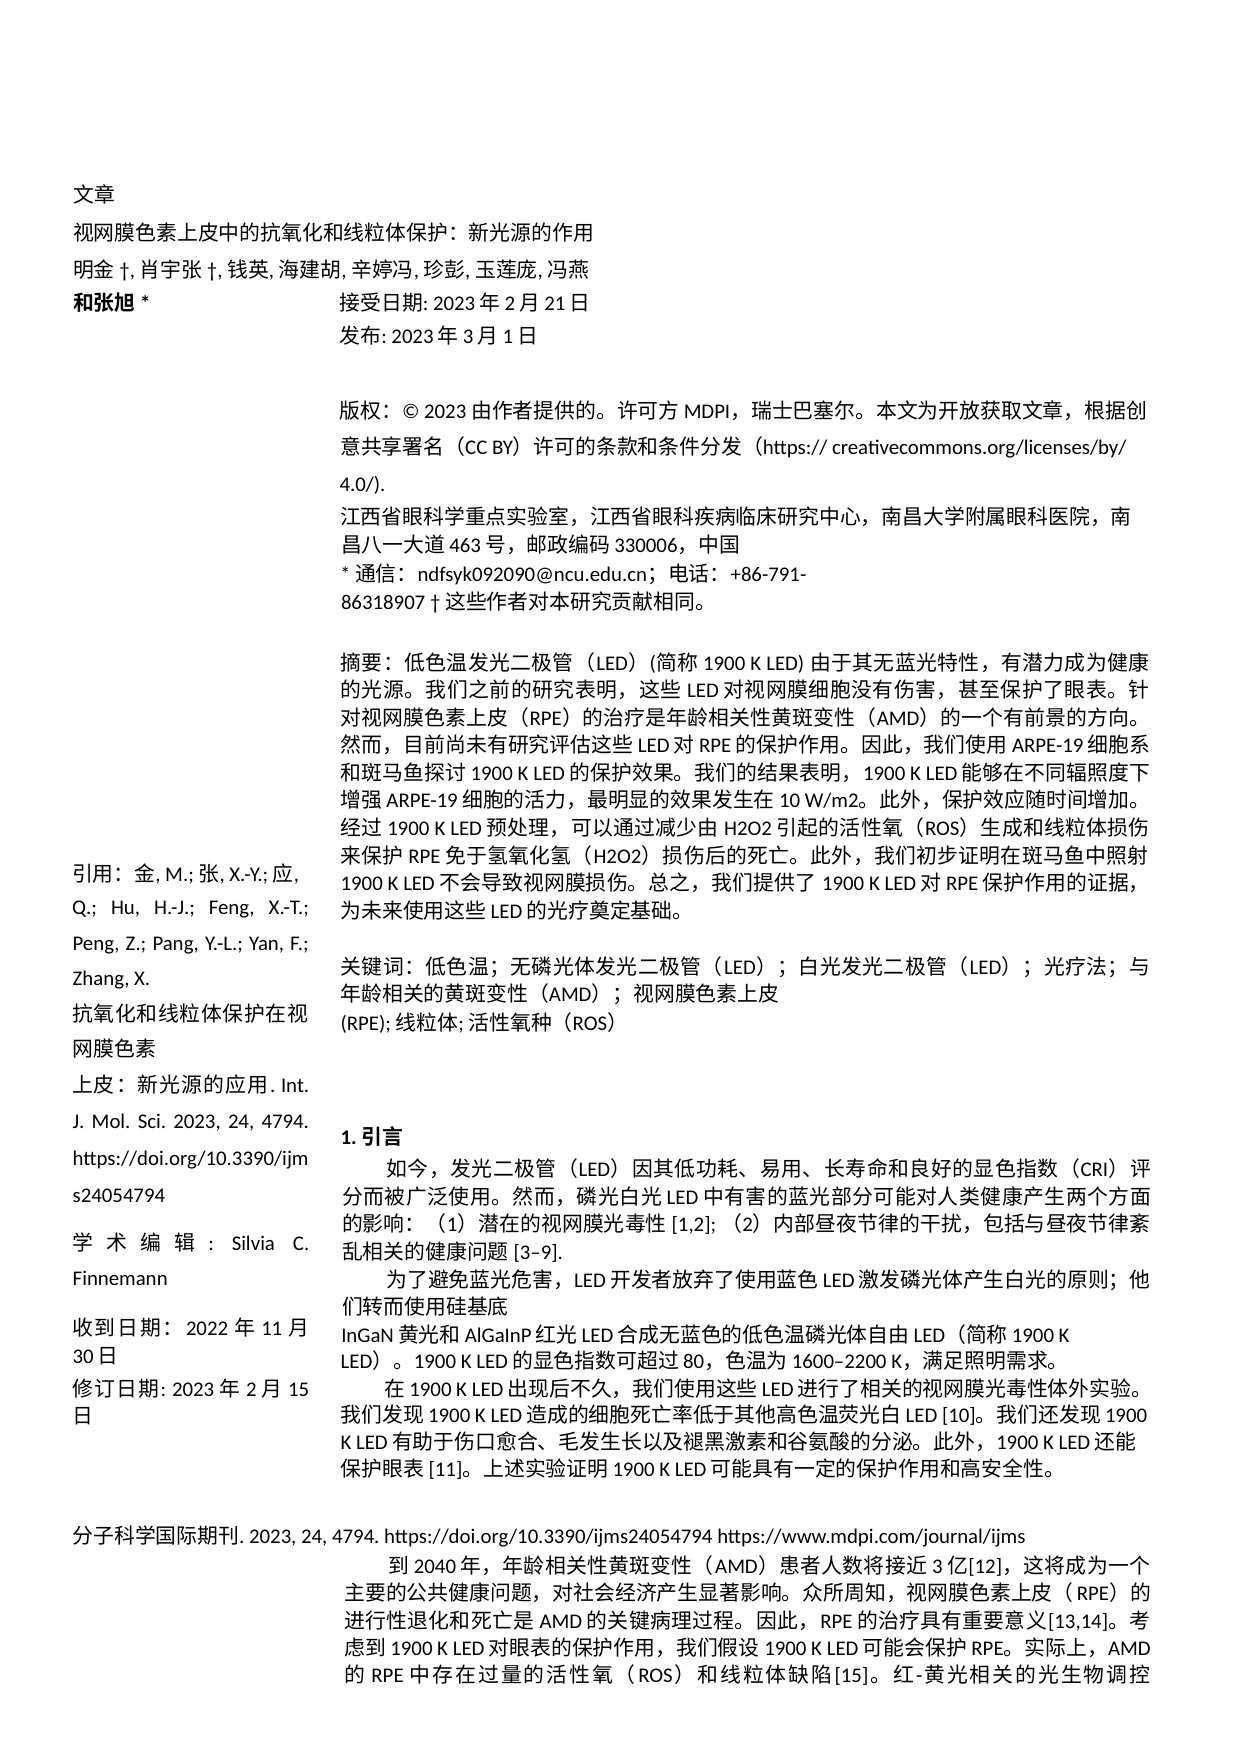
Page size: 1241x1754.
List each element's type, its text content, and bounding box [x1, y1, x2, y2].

text 上皮：新光源的应用. Int. J. Mol. Sci. 2023, 24, 4794. https://doi.org/10.3390/ijms24054794 [72, 1072, 309, 1207]
text 文章 [74, 183, 1152, 208]
text 4.0/). [339, 471, 1147, 496]
text 江西省眼科学重点实验室，江西省眼科疾病临床研究中心，南昌大学附属眼科医院，南昌八一大道463号，邮政编码330006，中国 [340, 504, 1152, 557]
text 引用：金, M.; 张, X.-Y.; 应, [72, 861, 309, 887]
text 视网膜色素上皮中的抗氧化和线粒体保护：新光源的作用 [73, 222, 1152, 245]
text 摘要：低色温发光二极管（LED）(简称1900 K LED) 由于其无蓝光特性，有潜力成为健康的光源。我们之前的研究表明，这些LED对视网膜细胞没有伤害，甚至保护了眼表。针对视网膜色素上皮（RPE）的治疗是年龄相关性黄斑变性（AMD）的一个有前景的方向。然而，目前尚未有研究评估这些LED对RPE的保护作用。因此，我们使用ARPE-19细胞系和斑马鱼探讨1900 K LED的保护效果。我们的结果表明，1900 K LED能够在不同辐照度下增强ARPE-19细胞的活力，最明显的效果发生在10 W/m2。此外，保护效应随时间增加。经过1900 K LED预处理，可以通过减少由H2O2引起的活性氧（ROS）生成和线粒体损伤来保护RPE免于氢氧化氢（H2O2）损伤后的死亡。此外，我们初步证明在斑马鱼中照射1900 K LED不会导致视网膜损伤。总之，我们提供了1900 K LED对RPE保护作用的证据，为未来使用这些LED的光疗奠定基础。 [340, 650, 1150, 923]
text 抗氧化和线粒体保护在视网膜色素 [72, 1001, 309, 1062]
text 修订日期: 2023年2月15日 [72, 1376, 309, 1429]
text 接受日期: 2023年2月21日 [339, 290, 1147, 315]
text * 通信：ndfsyk092090@ncu.edu.cn；电话：+86-791-86318907 † 这些作者对本研究贡献相同。 [340, 561, 849, 614]
text (RPE); 线粒体; 活性氧种（ROS） [340, 1010, 1150, 1035]
text 发布: 2023年3月1日 [339, 323, 1147, 348]
text InGaN黄光和AlGaInP红光LED合成无蓝色的低色温磷光体自由LED（简称1900 K LED）。1900 K LED的显色指数可超过80，色温为1600–2200 K，满足照明需求。 [340, 1322, 1152, 1374]
text 为了避免蓝光危害，LED开发者放弃了使用蓝色LED激发磷光体产生白光的原则；他们转而使用硅基底 [342, 1267, 1151, 1319]
text Q.; Hu, H.-J.; Feng, X.-T.; Peng, Z.; Pang, Y.-L.; Yan, F.; Zhang, X. [72, 894, 309, 991]
text 分子科学国际期刊. 2023, 24, 4794. https://doi.org/10.3390/ijms24054794 https://www.mdpi.com/journal/ijms [72, 1523, 1152, 1549]
text 关键词：低色温；无磷光体发光二极管（LED）；白光发光二极管（LED）；光疗法；与年龄相关的黄斑变性（AMD）；视网膜色素上皮 [340, 954, 1150, 1007]
text 如今，发光二极管（LED）因其低功耗、易用、长寿命和良好的显色指数（CRI）评分而被广泛使用。然而，磷光白光LED中有害的蓝光部分可能对人类健康产生两个方面的影响：（1）潜在的视网膜光毒性 [1,2]; （2）内部昼夜节律的干扰，包括与昼夜节律紊乱相关的健康问题 [3–9]. [342, 1157, 1151, 1264]
subtitle 和张旭 * [73, 290, 314, 315]
text 明金 †, 肖宇张 †, 钱英, 海建胡, 辛婷冯, 珍彭, 玉莲庞, 冯燕 [73, 257, 1152, 283]
text 收到日期：2022年11月30日 [72, 1316, 309, 1368]
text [344, 1553, 1151, 1688]
text 版权：© 2023 由作者提供的。许可方MDPI，瑞士巴塞尔。本文为开放获取文章，根据创意共享署名（CC BY）许可的条款和条件分发（https:// creativecommons.org/licenses/by/ [339, 398, 1147, 460]
text 在1900 K LED出现后不久，我们使用这些LED进行了相关的视网膜光毒性体外实验。我们发现1900 K LED造成的细胞死亡率低于其他高色温荧光白LED [10]。我们还发现1900 K LED有助于伤口愈合、毛发生长以及褪黑激素和谷氨酸的分泌。此外，1900 K LED还能保护眼表 [11]。上述实验证明1900 K LED可能具有一定的保护作用和高安全性。 [340, 1376, 1152, 1481]
text 学术编辑: Silvia C. Finnemann [72, 1230, 309, 1291]
subtitle 1. 引言 [340, 1124, 1152, 1150]
